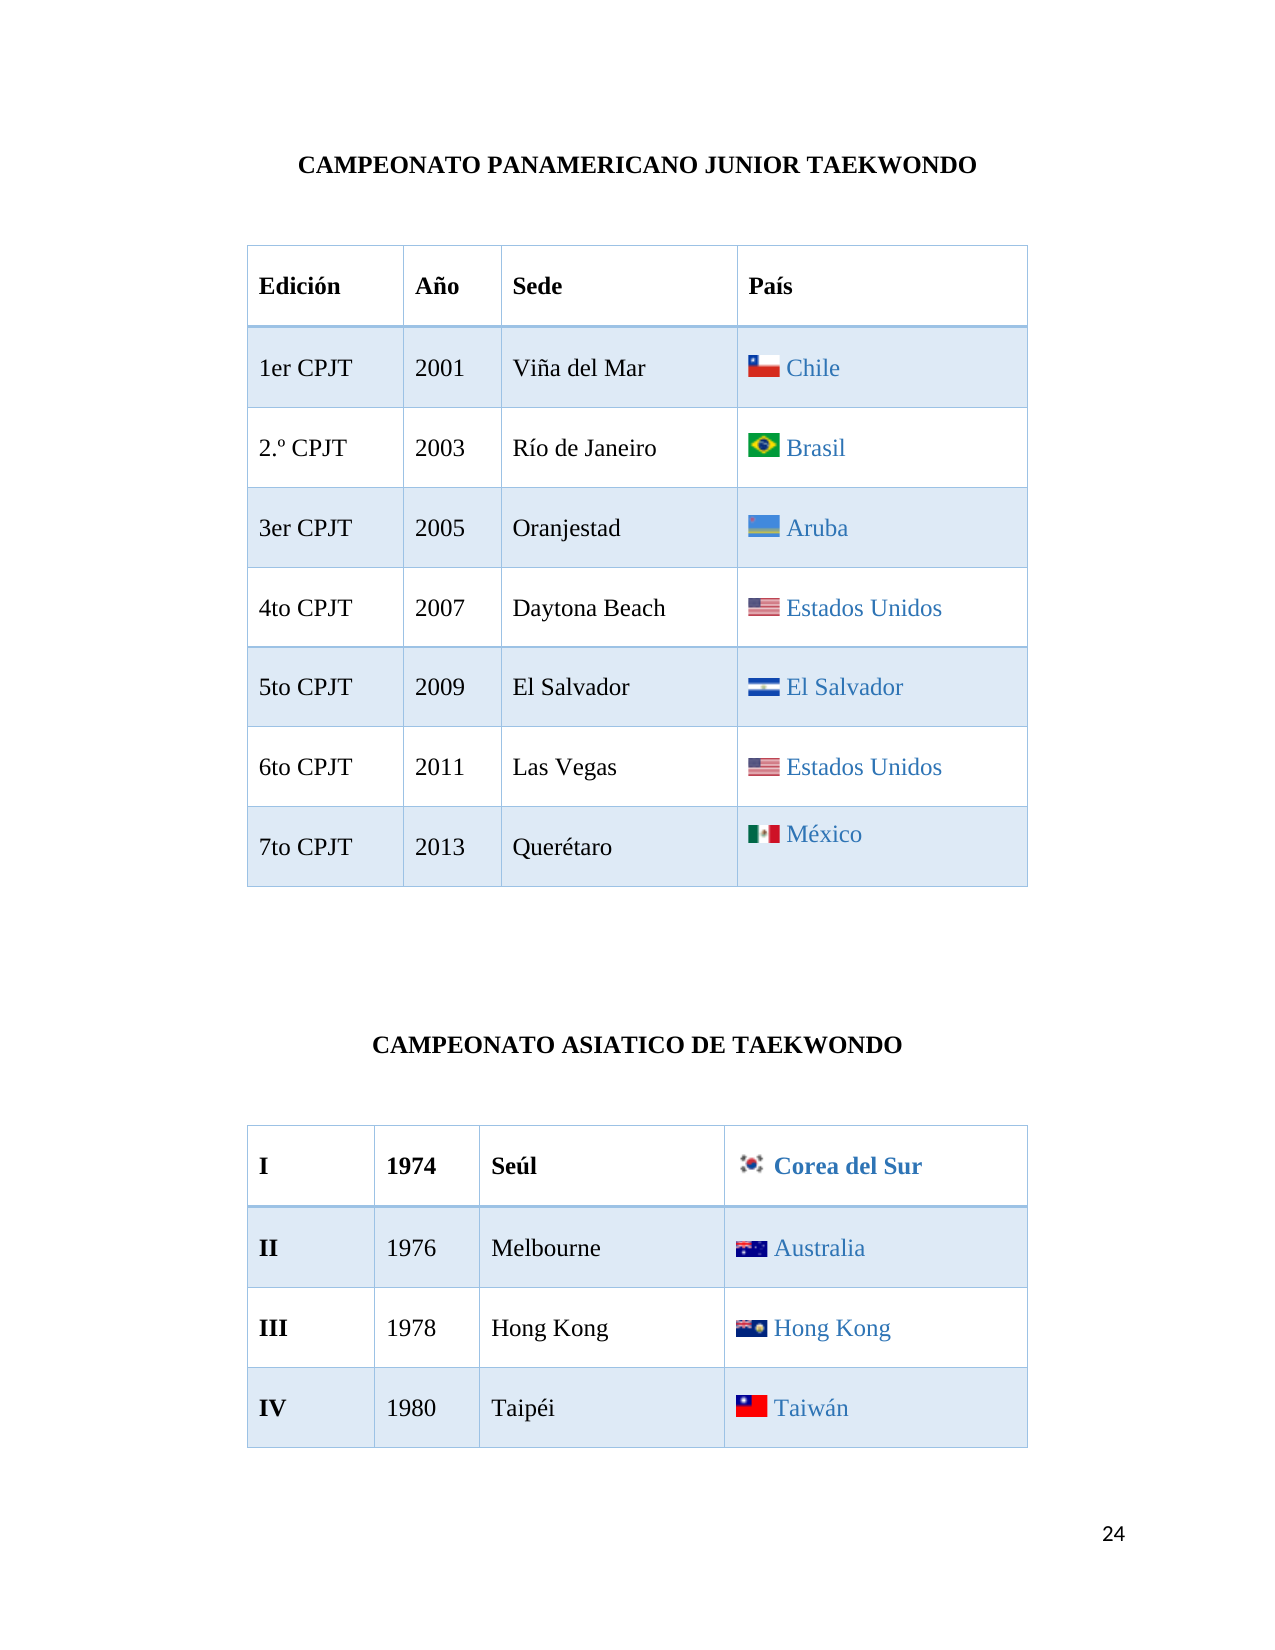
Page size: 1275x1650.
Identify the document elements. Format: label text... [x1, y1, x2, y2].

table_cell 2001 [404, 328, 501, 407]
table_cell 2005 [404, 488, 501, 567]
table_cell Querétaro [502, 807, 737, 886]
table_cell Taipéi [480, 1368, 724, 1447]
table_cell III [248, 1288, 374, 1367]
text CAMPEONATO ASIATICO DE TAEKWONDO [150, 1030, 1125, 1059]
picture [748, 433, 780, 457]
picture [736, 1153, 768, 1175]
table_header Seúl [480, 1126, 724, 1205]
picture [736, 1395, 768, 1417]
table_header Corea del Sur [725, 1126, 1027, 1205]
table_cell Oranjestad [502, 488, 737, 567]
picture [748, 678, 780, 696]
picture [748, 825, 780, 843]
table_cell 1er CPJT [248, 328, 403, 407]
table_cell 3er CPJT [248, 488, 403, 567]
table_cell Hong Kong [725, 1288, 1027, 1367]
picture [736, 1320, 768, 1337]
table_header País [738, 246, 1027, 325]
table_cell 2013 [404, 807, 501, 886]
picture [748, 758, 780, 776]
table_cell Viña del Mar [502, 328, 737, 407]
table_cell Australia [725, 1208, 1027, 1287]
table_cell El Salvador [502, 648, 737, 726]
table_cell México [738, 807, 1027, 886]
table_header Edición [248, 246, 403, 325]
table_cell 1976 [375, 1208, 479, 1287]
picture [736, 1241, 768, 1257]
table_header I [248, 1126, 374, 1205]
table_cell Taiwán [725, 1368, 1027, 1447]
table_cell Estados Unidos [738, 727, 1027, 806]
text CAMPEONATO PANAMERICANO JUNIOR TAEKWONDO [150, 150, 1125, 179]
table_cell 5to CPJT [248, 648, 403, 726]
table_cell 2.º CPJT [248, 408, 403, 487]
table_header Año [404, 246, 501, 325]
table_cell 1980 [375, 1368, 479, 1447]
table_cell 6to CPJT [248, 727, 403, 806]
picture [748, 598, 780, 616]
table_cell 2011 [404, 727, 501, 806]
table_cell 1978 [375, 1288, 479, 1367]
table_cell Río de Janeiro [502, 408, 737, 487]
table_cell Brasil [738, 408, 1027, 487]
table_cell 2007 [404, 568, 501, 646]
table_cell 2003 [404, 408, 501, 487]
table_cell Aruba [738, 488, 1027, 567]
table_cell Estados Unidos [738, 568, 1027, 646]
table_cell 4to CPJT [248, 568, 403, 646]
table_cell 7to CPJT [249, 808, 402, 885]
table_cell Daytona Beach [502, 568, 737, 646]
table_cell Melbourne [480, 1208, 724, 1287]
table_cell Hong Kong [480, 1288, 724, 1367]
table_cell IV [248, 1368, 374, 1447]
table_cell Las Vegas [502, 727, 737, 806]
picture [748, 515, 780, 537]
table_cell El Salvador [738, 648, 1027, 726]
table_cell 2009 [404, 648, 501, 726]
table_cell Chile [738, 328, 1027, 407]
table_header 1974 [375, 1126, 479, 1205]
table_header Sede [502, 246, 737, 325]
picture [748, 355, 780, 377]
table_cell II [248, 1208, 374, 1287]
